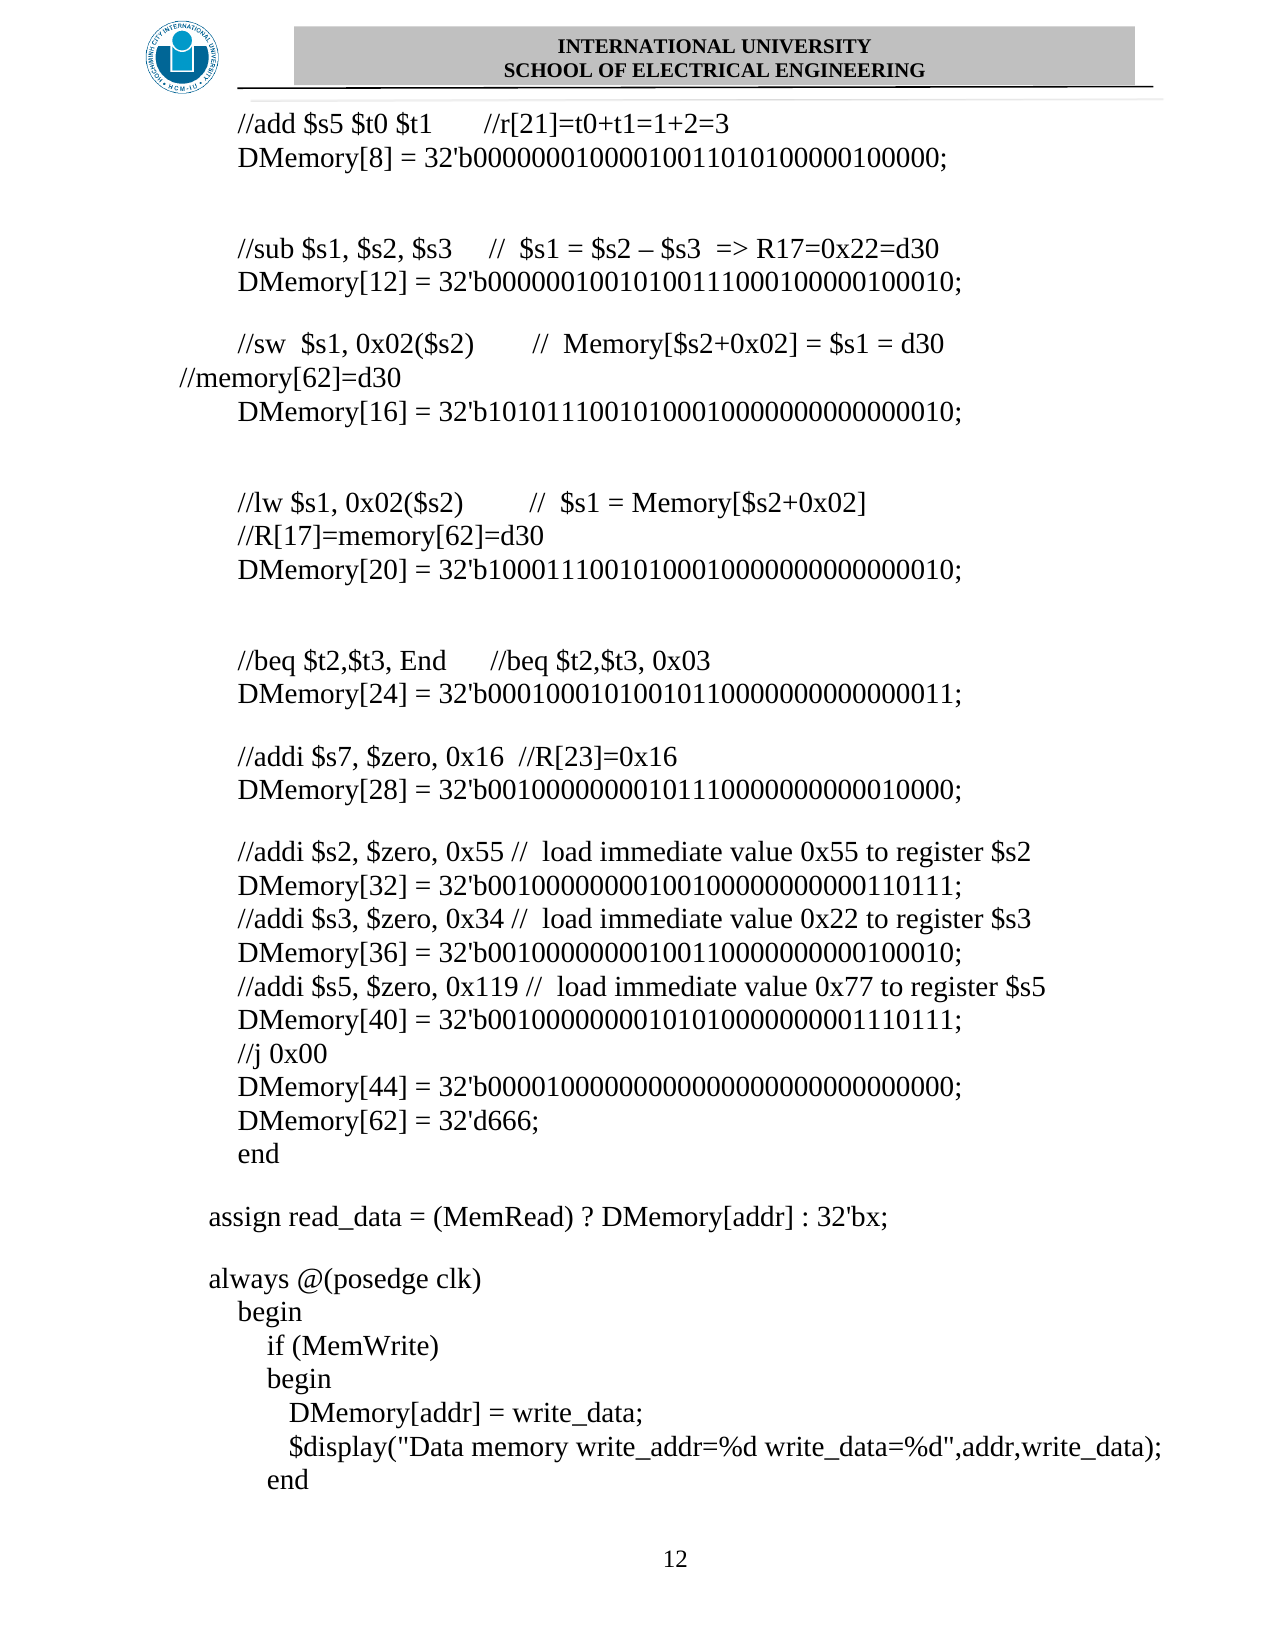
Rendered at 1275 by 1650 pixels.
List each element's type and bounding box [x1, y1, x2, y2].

picture [144, 19, 219, 95]
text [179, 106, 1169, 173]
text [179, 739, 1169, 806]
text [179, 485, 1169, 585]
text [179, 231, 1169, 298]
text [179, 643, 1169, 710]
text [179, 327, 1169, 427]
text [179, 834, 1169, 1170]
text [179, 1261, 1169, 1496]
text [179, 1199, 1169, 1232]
